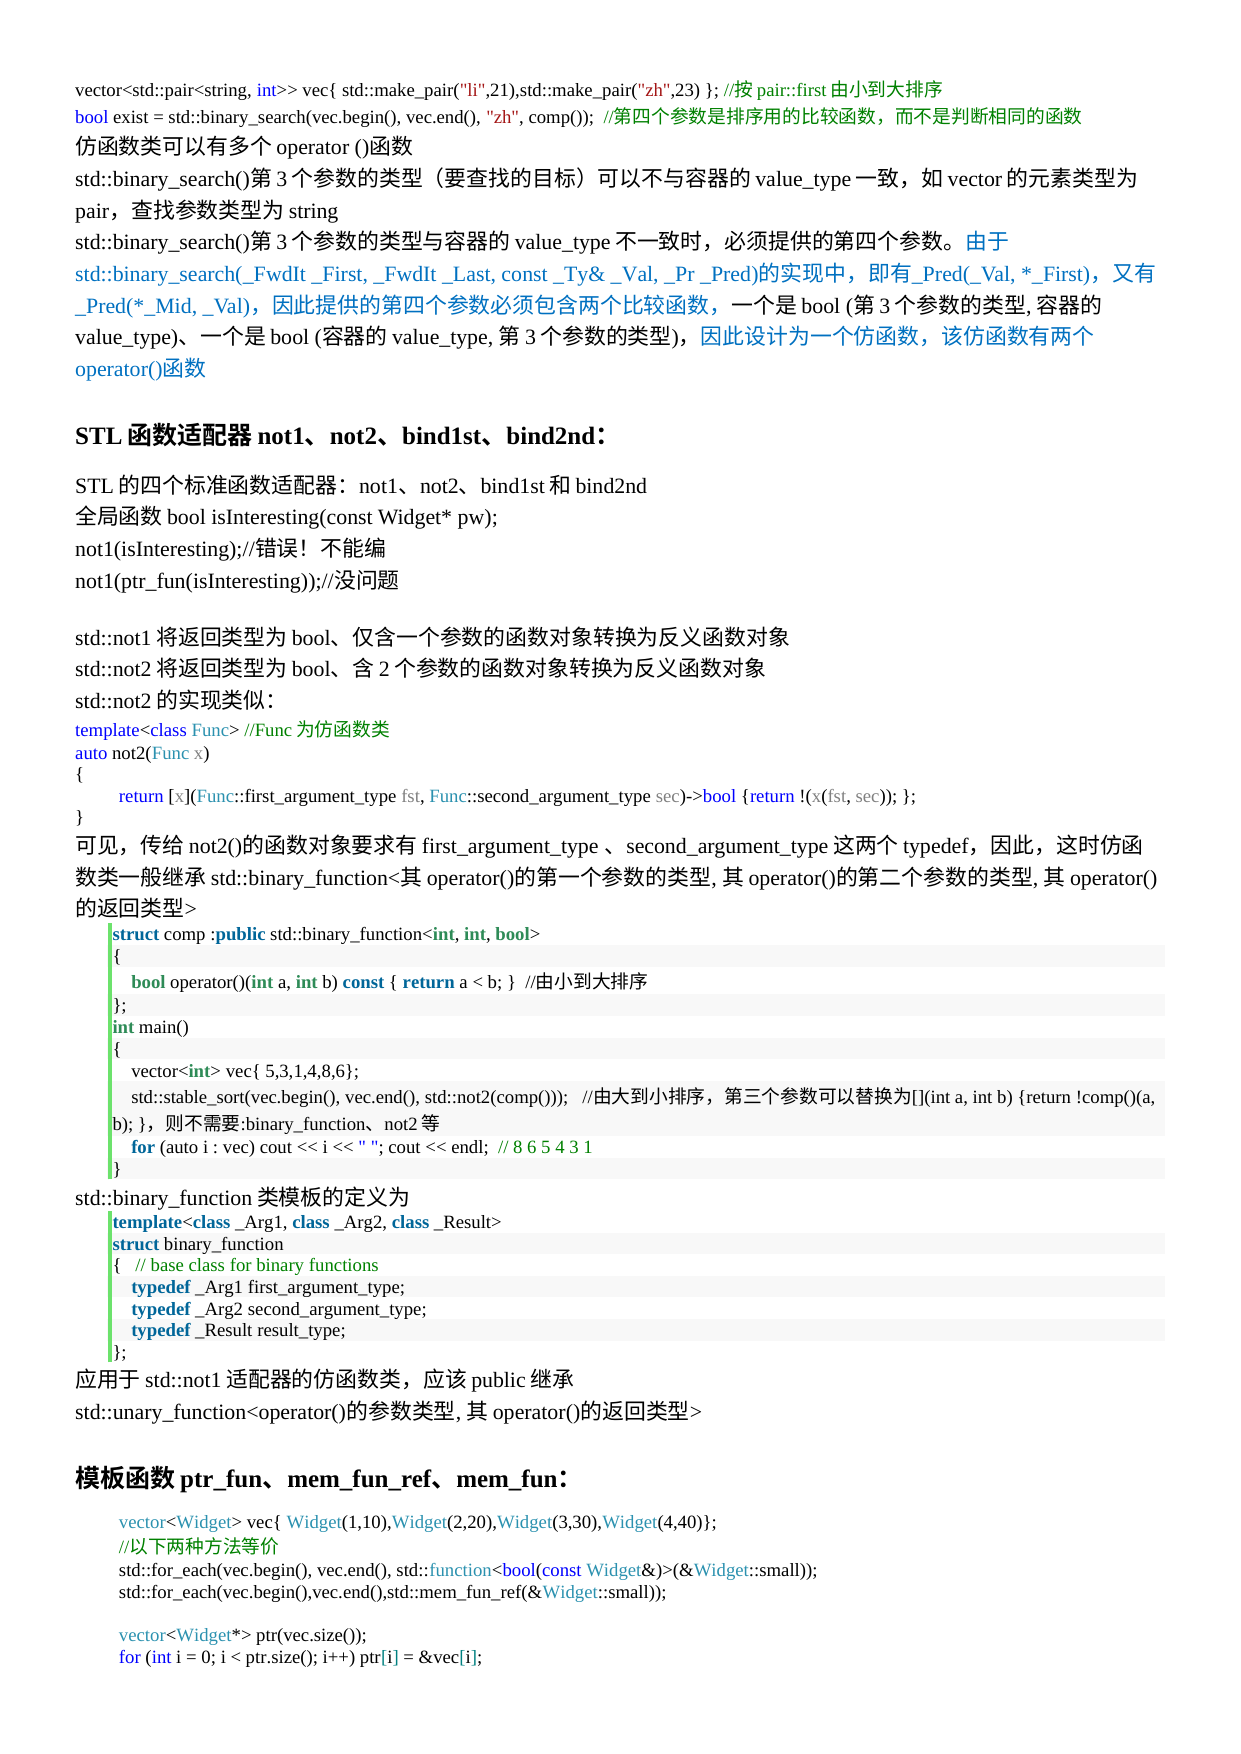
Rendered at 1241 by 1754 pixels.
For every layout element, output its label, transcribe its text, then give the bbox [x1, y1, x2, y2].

text STL的四个标准函数适配器：not1、not2、bind1st和bind2nd [75, 468, 1165, 499]
subtitle 模板函数ptr_fun、mem_fun_ref、mem_fun： [75, 1458, 1165, 1494]
text } [112, 1158, 1165, 1179]
subtitle STL函数适配器not1、not2、bind1st、bind2nd： [75, 415, 1165, 451]
text { [112, 945, 1165, 967]
text std::for_each(vec.begin(), vec.end(), std::function<bool(const Widget&)>(&Widget::small)); [75, 1559, 1165, 1581]
text struct comp :public std::binary_function<int, int, bool> [112, 923, 1165, 945]
text } [75, 806, 1165, 828]
text bool operator()(int a, int b) const { return a < b; } //由小到大排序 [112, 967, 1165, 994]
text std::not2的实现类似： [75, 683, 1165, 714]
text template<class Func> //Func为仿函数类 [75, 714, 1165, 742]
text 可见，传给not2()的函数对象要求有first_argument_type 、second_argument_type这两个typedef，因此，这时仿函数类一般继承std::binary_function<其operator()的第一个参数的类型, 其operator()的第二个参数的类型, 其operator()的返回类型> [75, 828, 1165, 923]
text vector<std::pair<string, int>> vec{ std::make_pair("li",21),std::make_pair("zh",23) }; //按pair::first由小到大排序 [75, 75, 1165, 102]
text 全局函数bool isInteresting(const Widget* pw); [75, 499, 1165, 531]
text for (int i = 0; i < ptr.size(); i++) ptr[i] = &vec[i]; [75, 1646, 1165, 1667]
text std::not1将返回类型为bool、仅含一个参数的函数对象转换为反义函数对象 [75, 619, 1165, 651]
text vector<Widget*> ptr(vec.size()); [75, 1624, 1165, 1646]
text std::binary_search()第3个参数的类型（要查找的目标）可以不与容器的value_type一致，如vector的元素类型为pair，查找参数类型为string [75, 161, 1165, 224]
text std::stable_sort(vec.begin(), vec.end(), std::not2(comp())); //由大到小排序，第三个参数可以替换为[](int a, int b) {return !comp()(a, b); }，则不需要:binary_function、not2等 [112, 1081, 1165, 1136]
text typedef _Arg1 first_argument_type; [112, 1276, 1165, 1297]
text { // base class for binary functions [112, 1254, 1165, 1276]
text { [75, 763, 1165, 785]
text }; [112, 1341, 1165, 1362]
text bool exist = std::binary_search(vec.begin(), vec.end(), "zh", comp()); //第四个参数是排序用的比较函数，而不是判断相同的函数 [75, 102, 1165, 129]
text for (auto i : vec) cout << i << " "; cout << endl; // 8 6 5 4 3 1 [112, 1136, 1165, 1158]
text std::binary_function类模板的定义为 [75, 1179, 1165, 1211]
text typedef _Arg2 second_argument_type; [112, 1297, 1165, 1319]
text typedef _Result result_type; [112, 1319, 1165, 1341]
text not1(isInteresting);//错误！不能编 [75, 531, 1165, 563]
text std::for_each(vec.begin(),vec.end(),std::mem_fun_ref(&Widget::small)); [75, 1581, 1165, 1602]
text int main() [112, 1016, 1165, 1038]
text vector<int> vec{ 5,3,1,4,8,6}; [112, 1059, 1165, 1081]
text struct binary_function [112, 1233, 1165, 1254]
text 仿函数类可以有多个operator ()函数 [75, 129, 1165, 161]
text vector<Widget> vec{ Widget(1,10),Widget(2,20),Widget(3,30),Widget(4,40)}; [75, 1511, 1165, 1532]
text std::unary_function<operator()的参数类型, 其operator()的返回类型> [75, 1394, 1165, 1426]
text 应用于std::not1适配器的仿函数类，应该public继承 [75, 1362, 1165, 1394]
text //以下两种方法等价 [75, 1532, 1165, 1559]
text { [112, 1038, 1165, 1059]
text std::not2将返回类型为bool、含2个参数的函数对象转换为反义函数对象 [75, 651, 1165, 683]
text template<class _Arg1, class _Arg2, class _Result> [112, 1211, 1165, 1233]
text }; [112, 994, 1165, 1016]
text not1(ptr_fun(isInteresting));//没问题 [75, 563, 1165, 594]
text auto not2(Func x) [75, 742, 1165, 763]
text std::binary_search()第3个参数的类型与容器的value_type不一致时，必须提供的第四个参数。由于std::binary_search(_FwdIt _First, _FwdIt _Last, const _Ty& _Val, _Pr _Pred)的实现中，即有_Pred(_Val, *_First)，又有_Pred(*_Mid, _Val)，因此提供的第四个参数必须包含两个比较函数，一个是bool (第3个参数的类型, 容器的value_type)、一个是bool (容器的value_type, 第3个参数的类型)，因此设计为一个仿函数，该仿函数有两个operator()函数 [75, 224, 1165, 383]
text return [x](Func::first_argument_type fst, Func::second_argument_type sec)->bool {return !(x(fst, sec)); }; [75, 785, 1165, 806]
